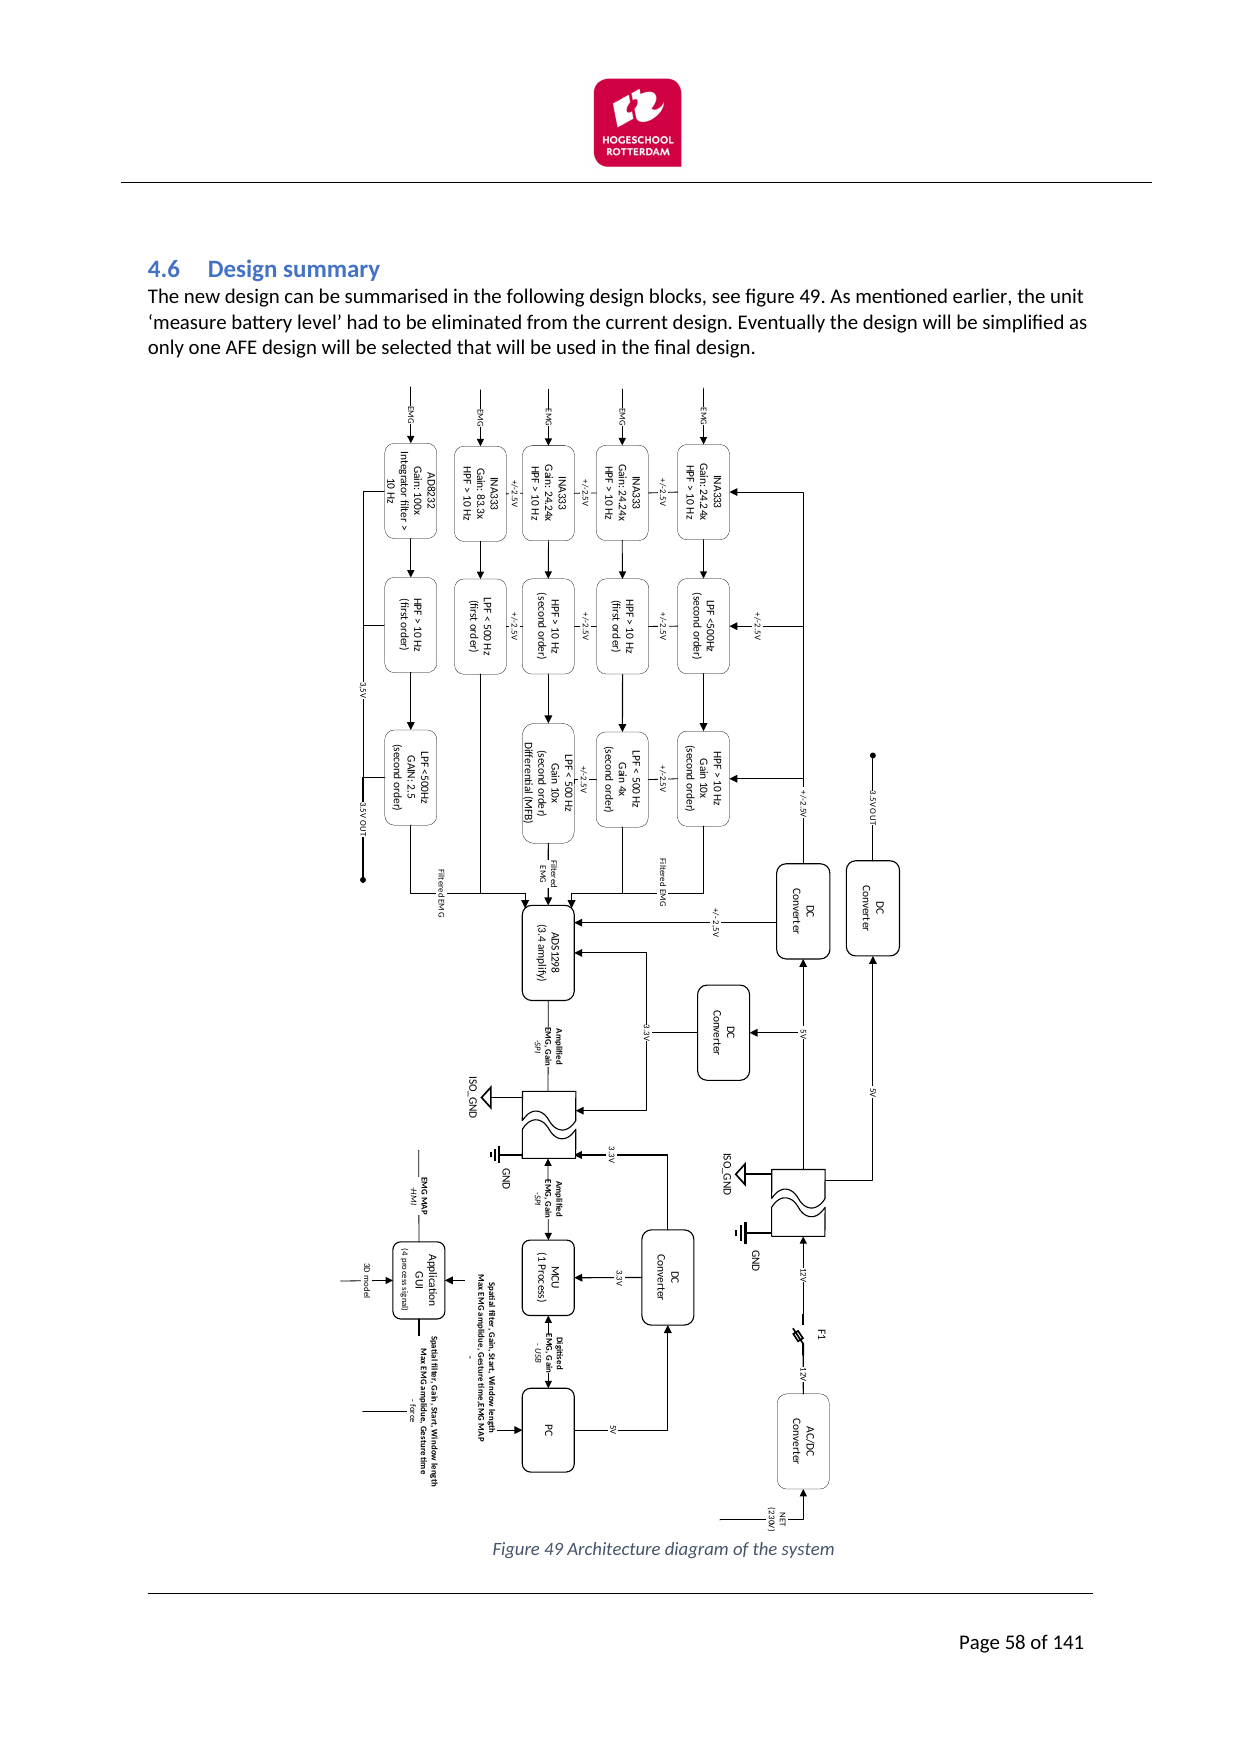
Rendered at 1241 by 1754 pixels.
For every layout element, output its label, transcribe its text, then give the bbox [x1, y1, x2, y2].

picture [590, 73, 685, 173]
text The new design can be summarised in the following design blocks, see figure 49. As mentioned earlier, the unit ‘measure battery level’ had to be eliminated from the current design. Eventually the design will be simplified as only one AFE design will be selected that will be used in the final design. [148, 284, 1093, 360]
subtitle Design summary [148, 253, 1093, 284]
text Figure 49 Architecture diagram of the system [236, 1537, 1093, 1560]
